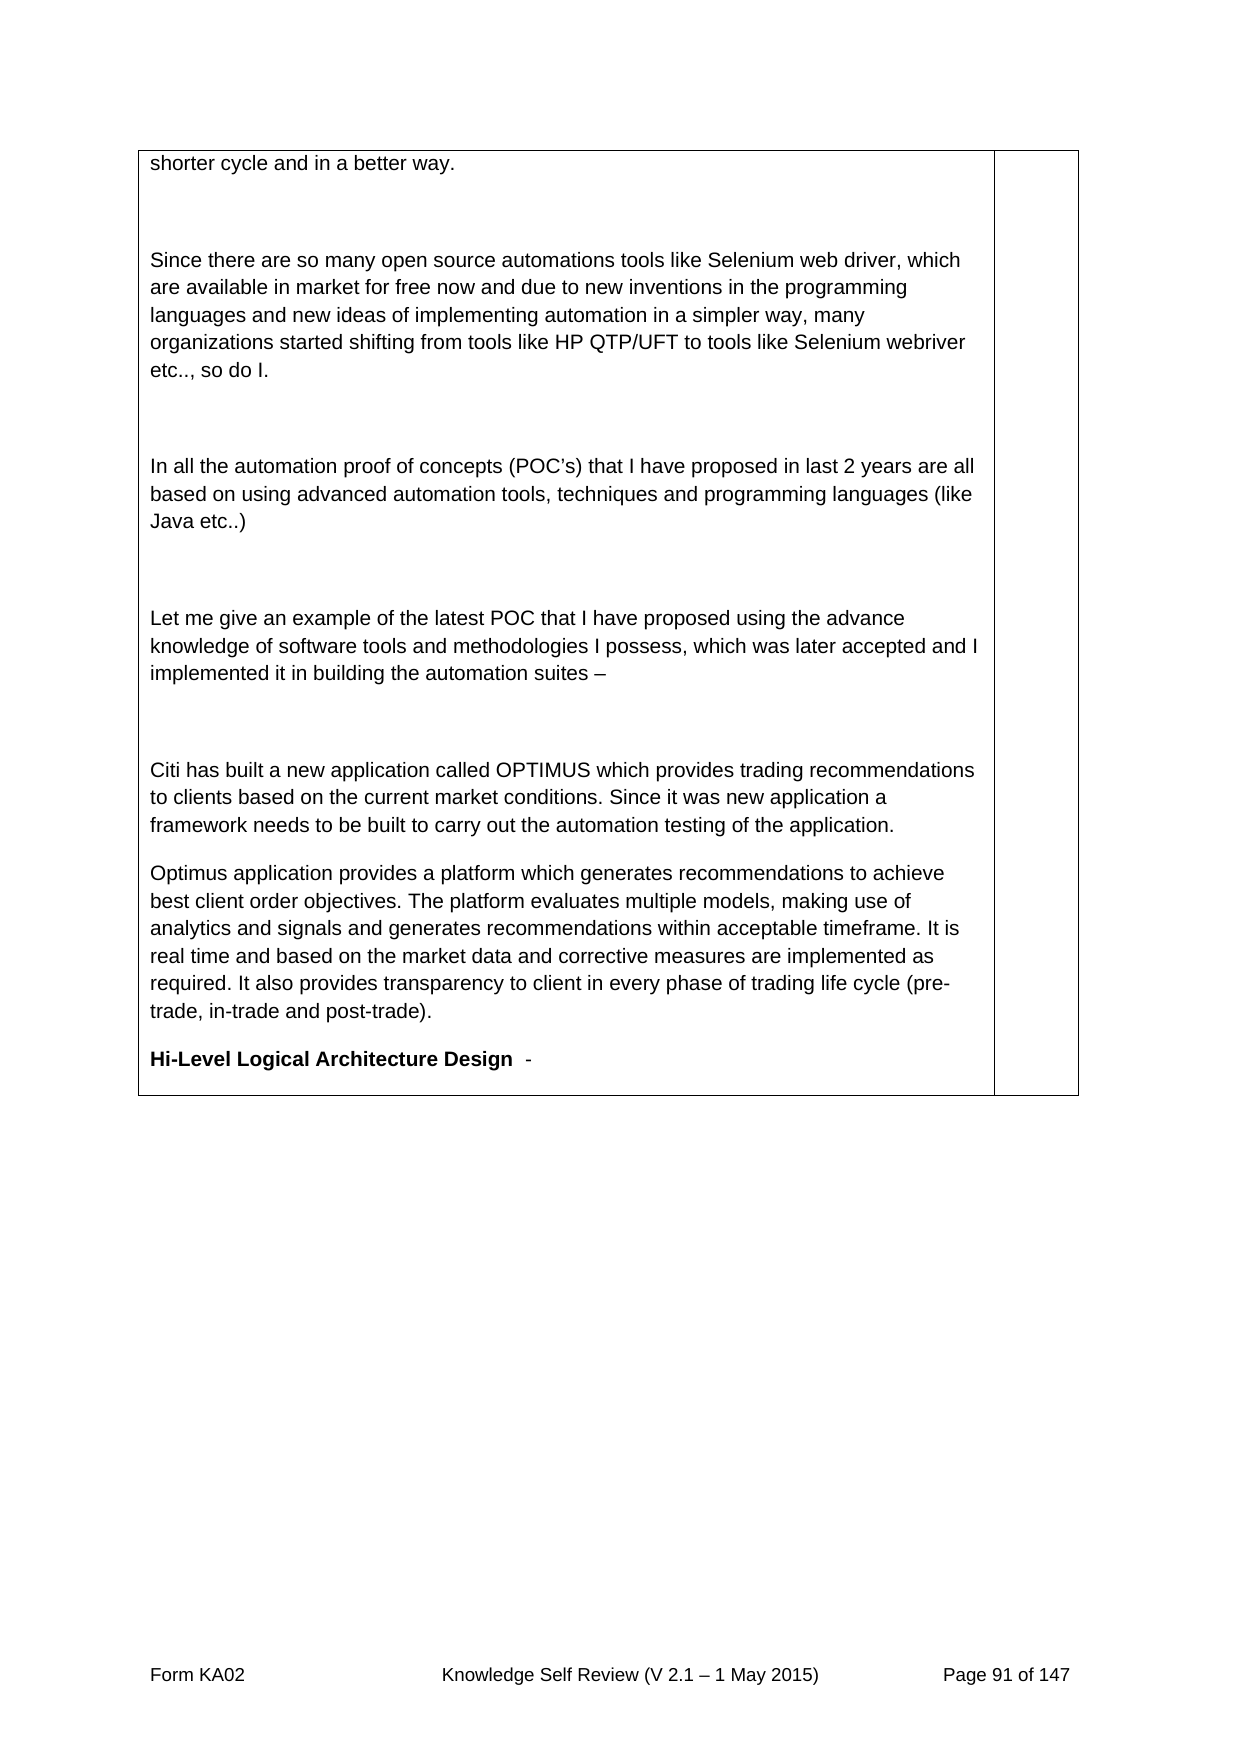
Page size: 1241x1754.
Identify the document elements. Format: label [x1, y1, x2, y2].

table_cell [139, 151, 994, 1095]
table_cell [995, 151, 1078, 1095]
